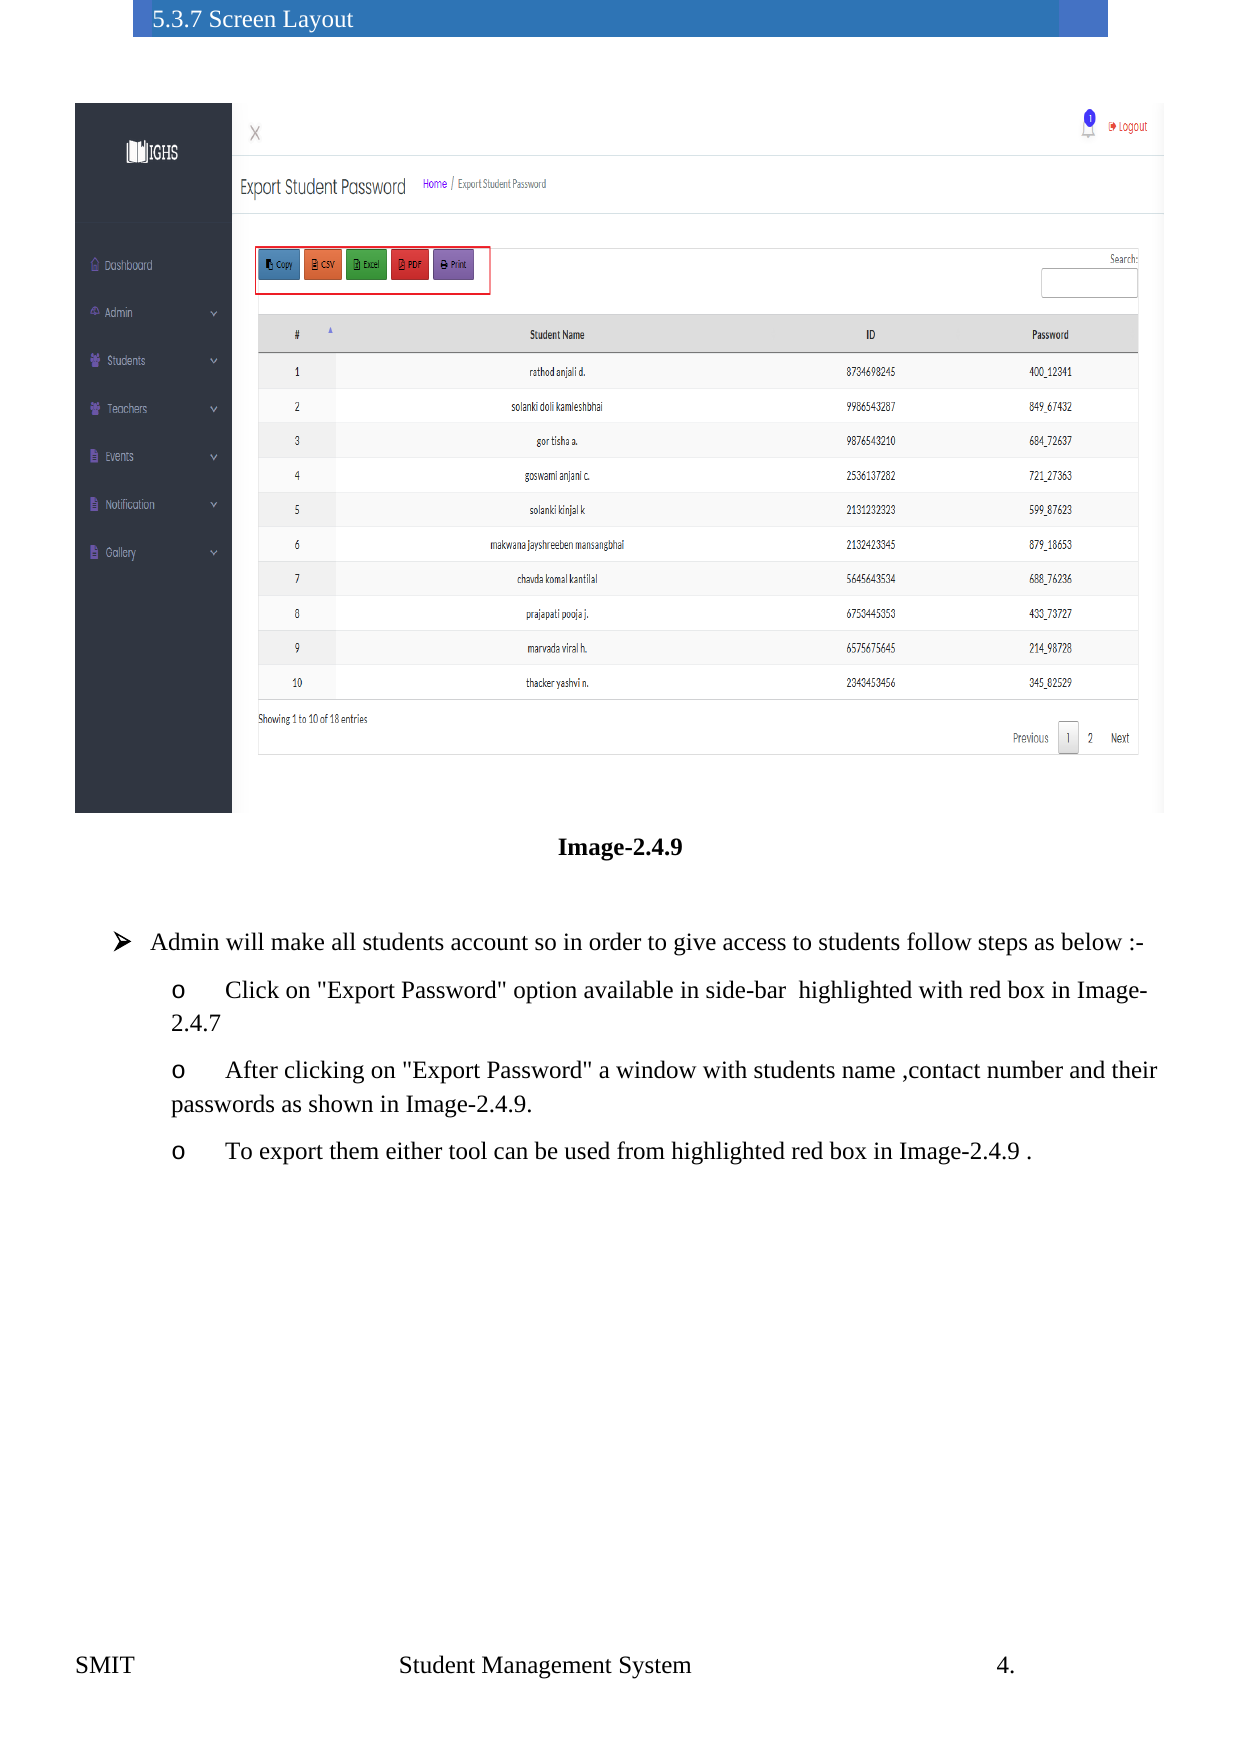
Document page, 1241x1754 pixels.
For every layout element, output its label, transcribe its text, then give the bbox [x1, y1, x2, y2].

list Click on "Export Password" option available in side-bar highlighted with red box in Image-2.4.7 [171, 975, 1165, 1037]
list Admin will make all students account so in order to give access to students follow steps as below :- [112, 927, 1165, 956]
list Image-2.4.9 [75, 832, 1165, 860]
list To export them either tool can be used from highlighted red box in Image-2.4.9 . [171, 1136, 1165, 1167]
list After clicking on "Export Password" a window with students name ,contact number and their passwords as shown in Image-2.4.9. [171, 1056, 1165, 1117]
picture [75, 103, 1164, 813]
